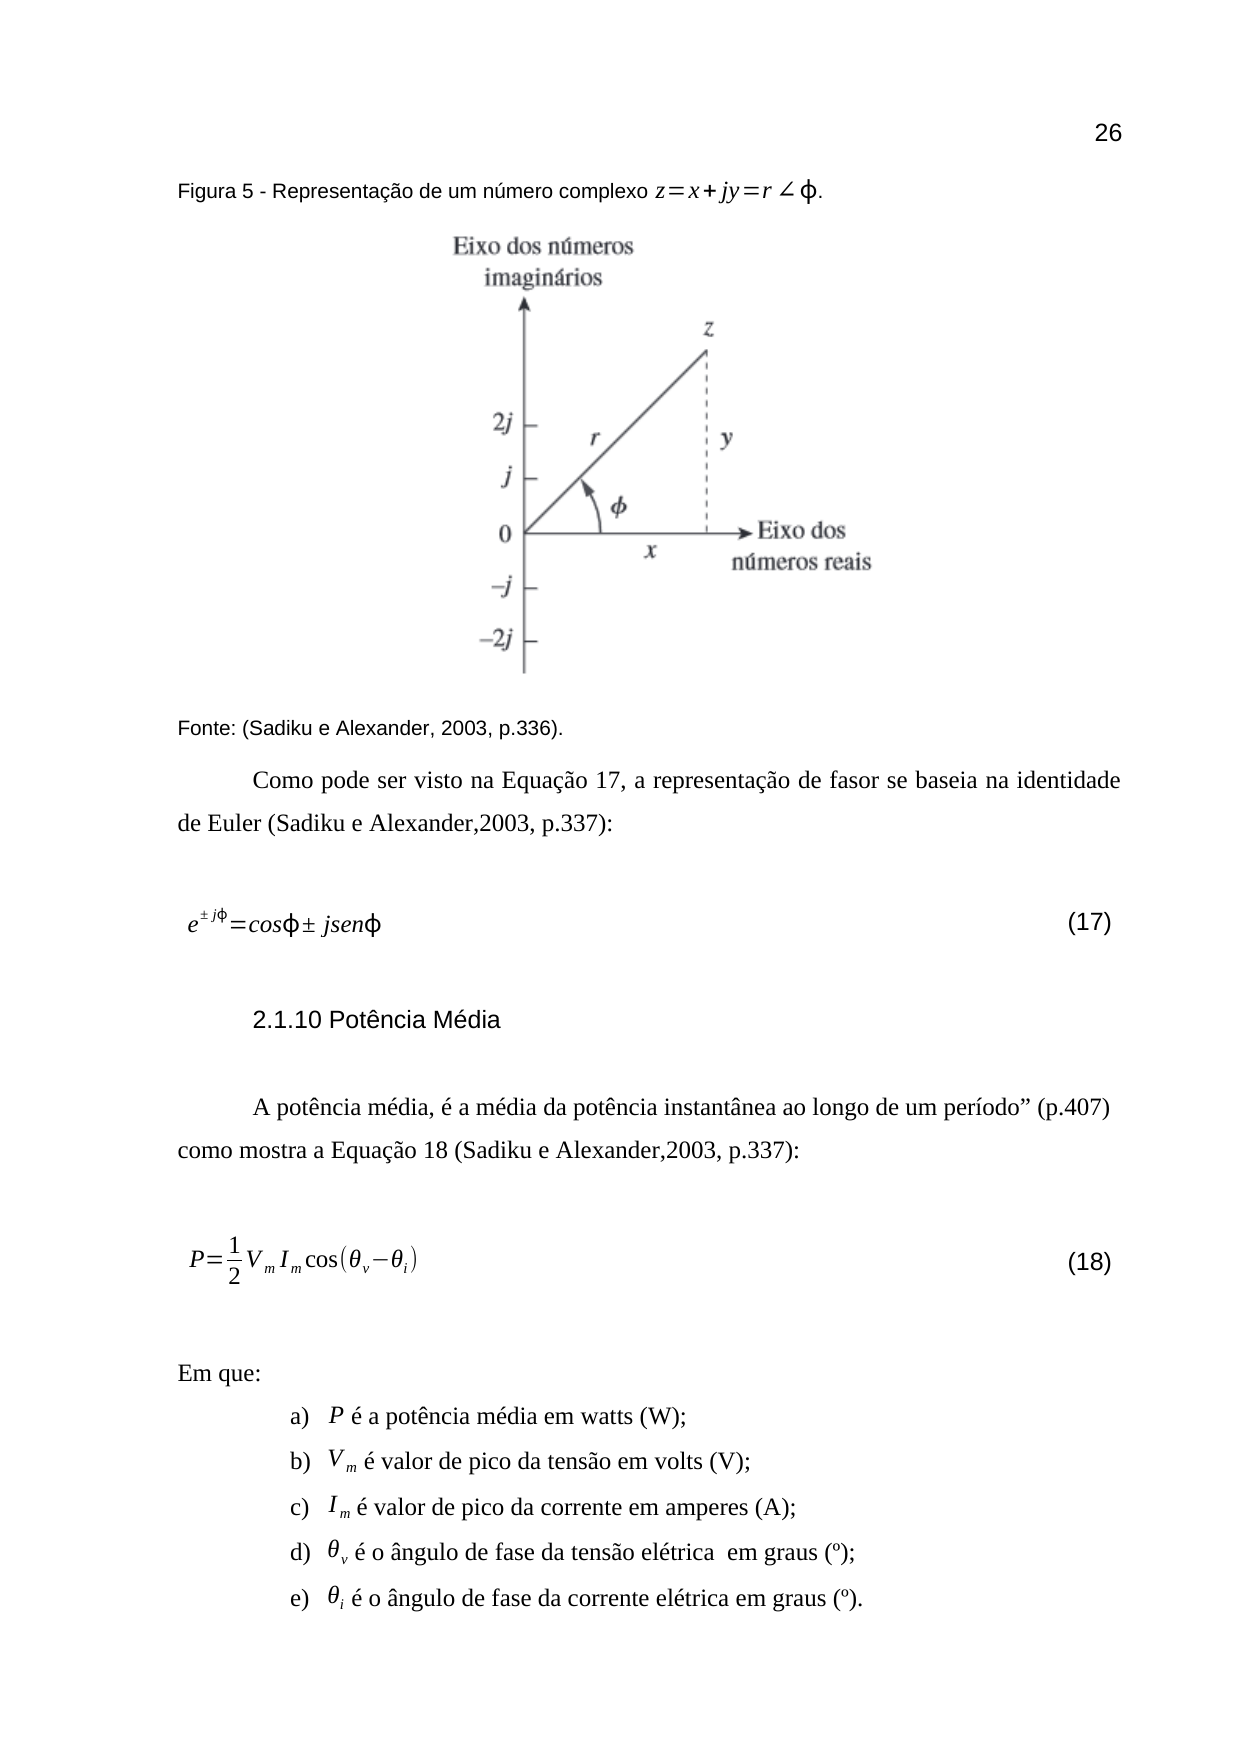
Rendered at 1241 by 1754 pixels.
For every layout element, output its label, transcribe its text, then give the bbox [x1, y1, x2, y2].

subtitle Figura 5 - Representação de um número complexo . [177, 177, 1122, 205]
list é valor de pico da tensão em volts (V); [290, 1444, 1122, 1476]
text Fonte: (Sadiku e Alexander, 2003, p.336). [177, 716, 1122, 740]
list é valor de pico da corrente em amperes (A); [290, 1490, 1122, 1522]
subtitle 2.1.10 Potência Média [177, 1006, 1122, 1034]
text Em que: [177, 1358, 1122, 1387]
list é o ângulo de fase da corrente elétrica em graus (º). [290, 1582, 1122, 1613]
text Como pode ser visto na Equação 17, a representação de fasor se baseia na identidade de Euler (Sadiku e Alexander,2003, p.337): [177, 765, 1122, 837]
text A potência média, é a média da potência instantânea ao longo de um período” (p.407) como mostra a Equação 18 (Sadiku e Alexander,2003, p.337): [177, 1092, 1122, 1164]
list é o ângulo de fase da tensão elétrica em graus (º); [290, 1536, 1122, 1567]
picture [409, 229, 891, 691]
list é a potência média em watts (W); [290, 1401, 1122, 1430]
